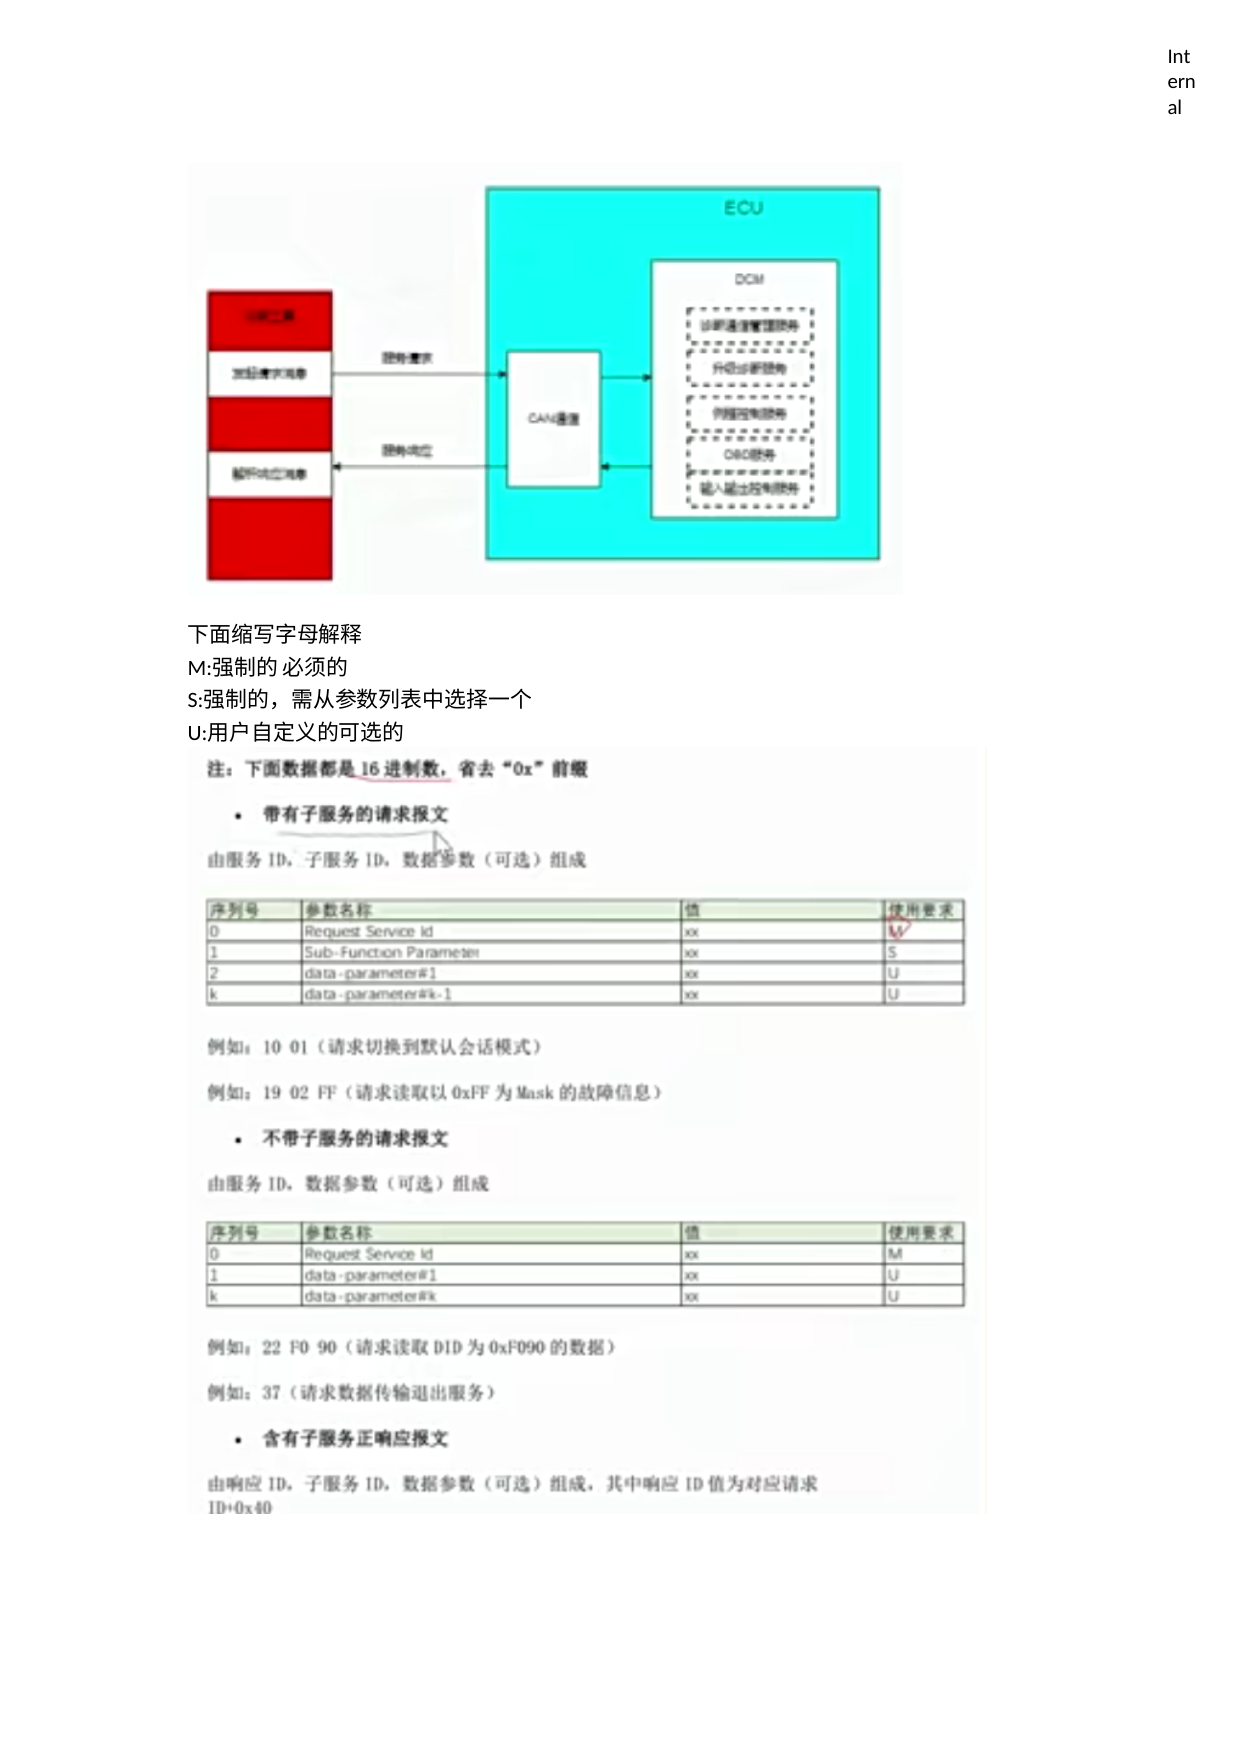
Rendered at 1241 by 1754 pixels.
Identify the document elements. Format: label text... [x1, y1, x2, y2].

text M:强制的 必须的 [187, 649, 1053, 682]
text U:用户自定义的可选的 [187, 714, 1053, 747]
picture [187, 162, 904, 595]
text S:强制的，需从参数列表中选择一个 [187, 682, 1053, 714]
picture [187, 747, 987, 1514]
text 下面缩写字母解释 [187, 617, 1053, 649]
